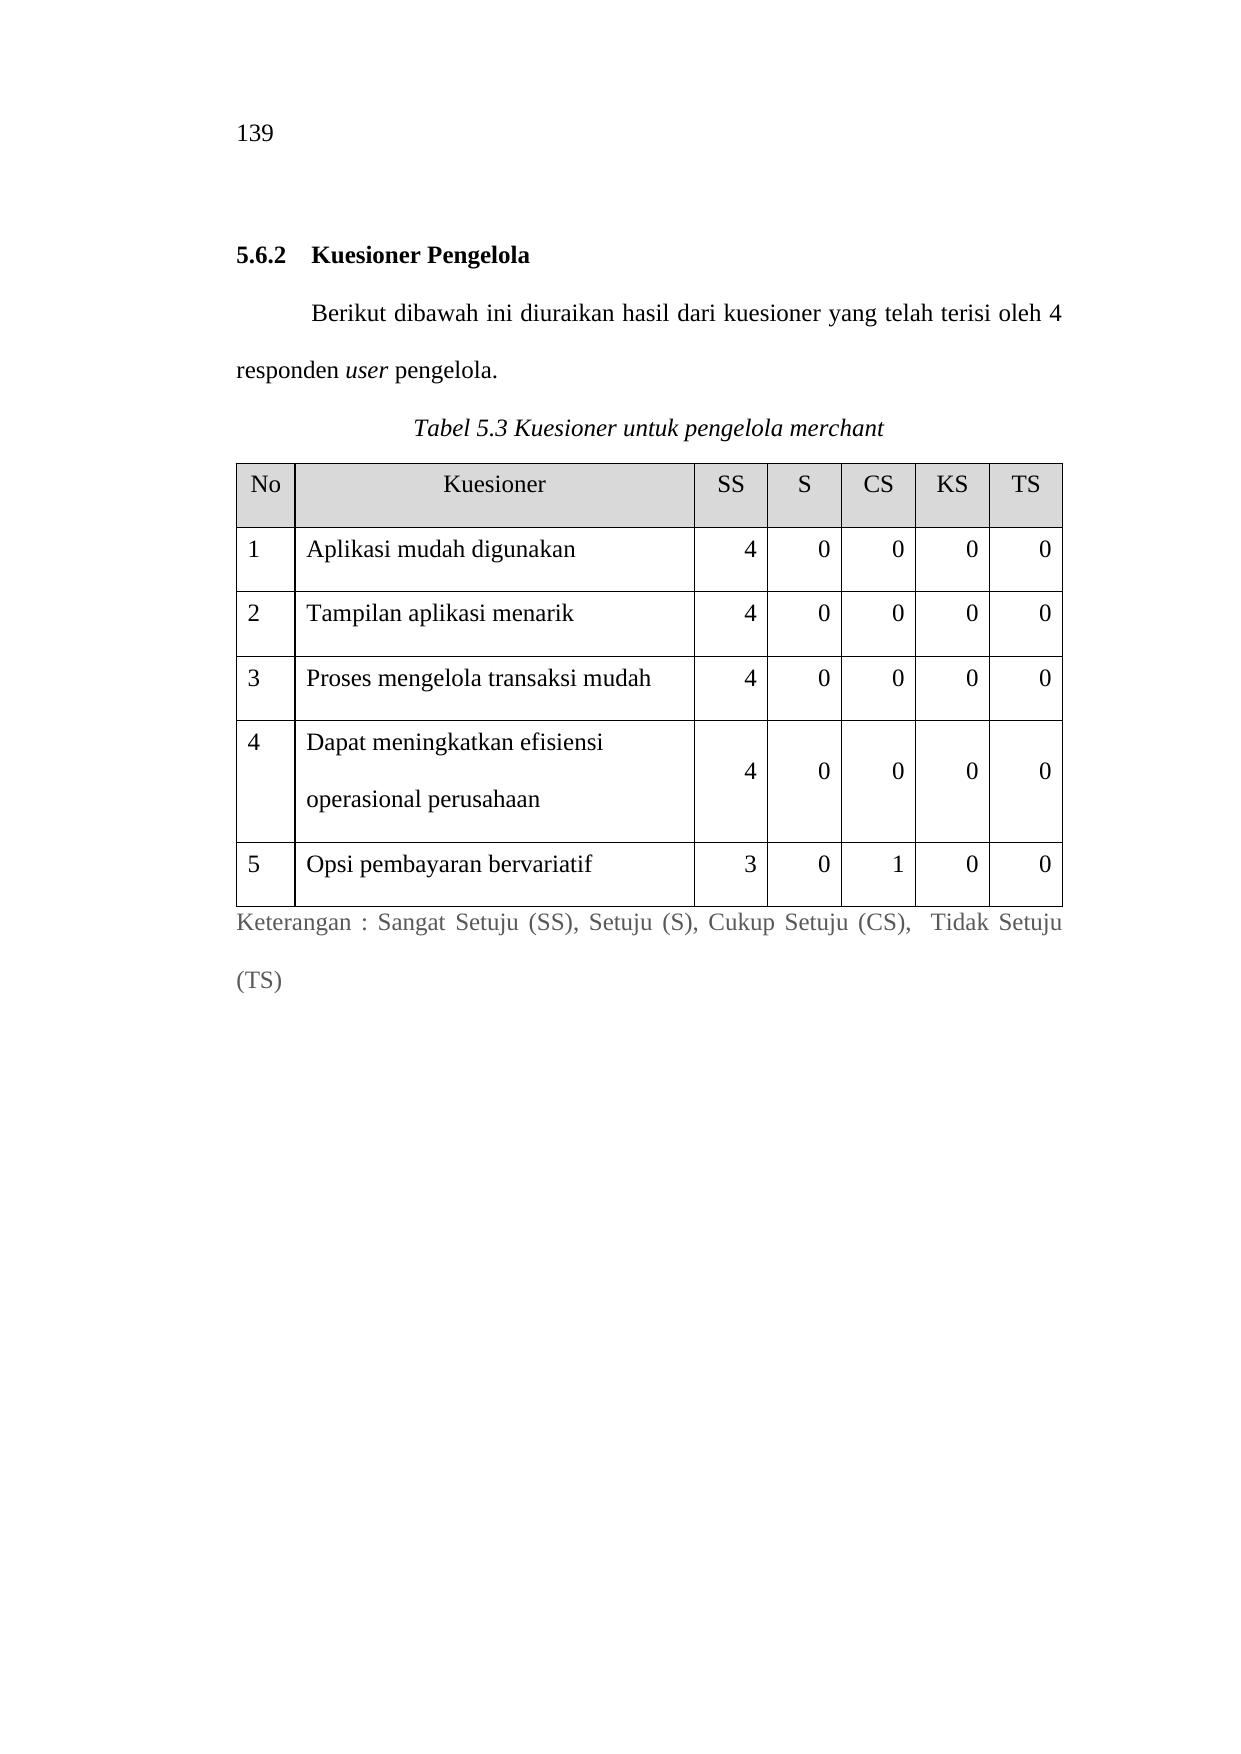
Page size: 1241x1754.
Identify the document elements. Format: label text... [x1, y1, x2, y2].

table_cell 3 [237, 657, 294, 720]
table_cell 0 [842, 721, 915, 842]
table_header CS [842, 464, 915, 527]
table_cell 4 [237, 721, 294, 842]
text Berikut dibawah ini diuraikan hasil dari kuesioner yang telah terisi oleh 4 responden user pengelola. [236, 298, 1063, 384]
table_cell 0 [768, 528, 841, 591]
table_header SS [695, 464, 767, 527]
table_cell Opsi pembayaran bervariatif [296, 843, 694, 906]
table_cell 0 [842, 528, 915, 591]
table_cell 4 [695, 528, 767, 591]
table_cell 1 [237, 528, 294, 591]
table_cell 3 [695, 843, 767, 906]
table_header TS [990, 464, 1062, 527]
table_header KS [916, 464, 989, 527]
table_header S [768, 464, 841, 527]
table_cell 0 [842, 592, 915, 656]
table_cell 2 [237, 592, 294, 656]
table_cell Aplikasi mudah digunakan [296, 528, 694, 591]
table_cell 0 [842, 657, 915, 720]
table_cell Dapat meningkatkan efisiensi operasional perusahaan [296, 721, 694, 842]
table_cell 0 [990, 592, 1062, 656]
table_cell 4 [695, 592, 767, 656]
table_cell 0 [916, 592, 989, 656]
text Keterangan : Sangat Setuju (SS), Setuju (S), Cukup Setuju (CS), Tidak Setuju (TS) [236, 907, 1063, 993]
table_cell 0 [768, 592, 841, 656]
table_cell 1 [842, 843, 915, 906]
table_cell 5 [237, 843, 294, 906]
table_cell 0 [990, 721, 1062, 842]
table_cell 0 [916, 843, 989, 906]
table_cell Tampilan aplikasi menarik [296, 592, 694, 656]
table_cell 4 [695, 721, 767, 842]
table_cell 0 [768, 657, 841, 720]
table_cell 0 [916, 528, 989, 591]
subtitle Kuesioner Pengelola [236, 240, 1063, 269]
table_header No [237, 464, 294, 527]
table_cell 0 [990, 528, 1062, 591]
table_cell 0 [768, 721, 841, 842]
table_cell 0 [768, 843, 841, 906]
table_cell 0 [990, 843, 1062, 906]
table_cell 0 [916, 721, 989, 842]
table_cell 0 [990, 657, 1062, 720]
table_cell 0 [916, 657, 989, 720]
table_cell Proses mengelola transaksi mudah [296, 657, 694, 720]
table_cell 4 [695, 657, 767, 720]
table_header Kuesioner [296, 464, 694, 527]
